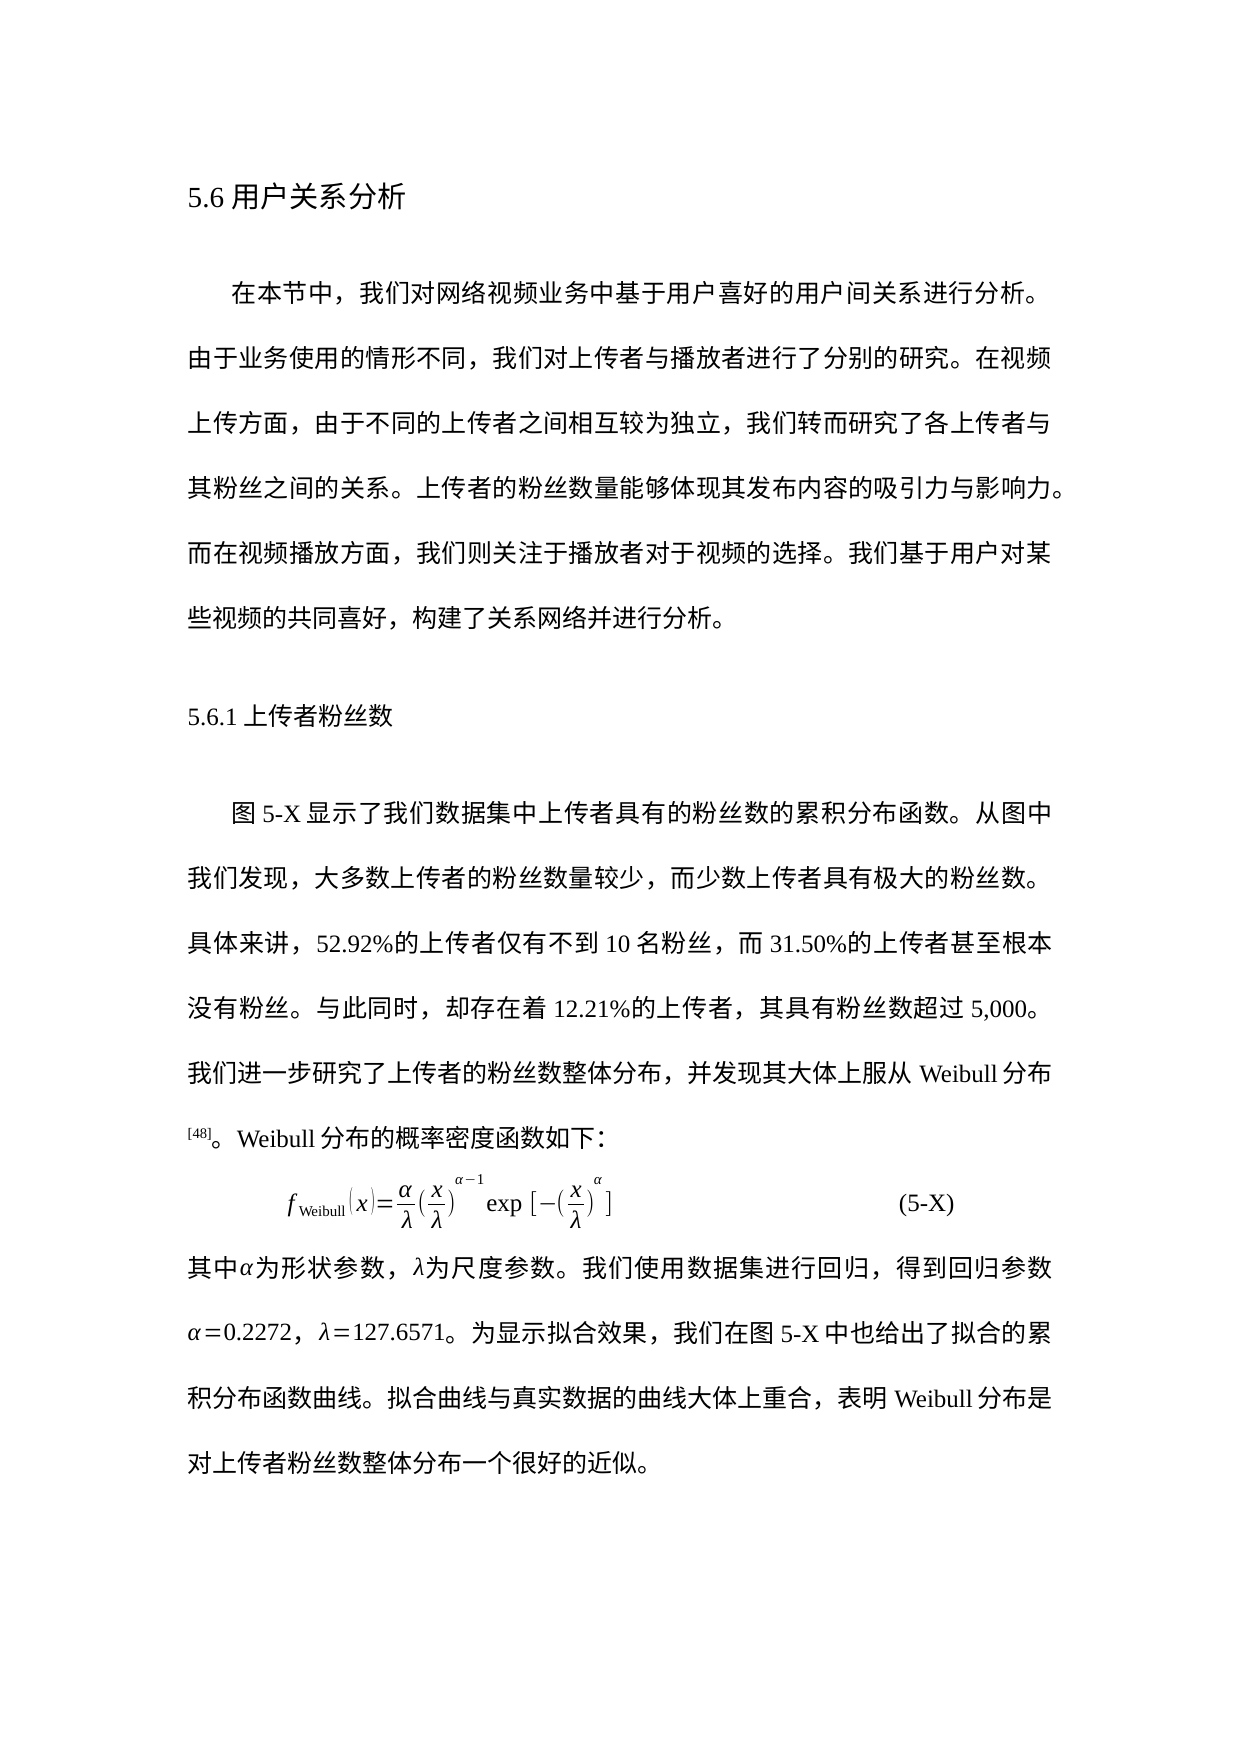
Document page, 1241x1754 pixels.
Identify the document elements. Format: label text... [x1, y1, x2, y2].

text 上传者粉丝数 [187, 682, 1053, 747]
text 其中为形状参数，为尺度参数。我们使用数据集进行回归，得到回归参数，。为显示拟合效果，我们在图5-X中也给出了拟合的累积分布函数曲线。拟合曲线与真实数据的曲线大体上重合，表明Weibull分布是对上传者粉丝数整体分布一个很好的近似。 [187, 1234, 1053, 1494]
text 在本节中，我们对网络视频业务中基于用户喜好的用户间关系进行分析。由于业务使用的情形不同，我们对上传者与播放者进行了分别的研究。在视频上传方面，由于不同的上传者之间相互较为独立，我们转而研究了各上传者与其粉丝之间的关系。上传者的粉丝数量能够体现其发布内容的吸引力与影响力。而在视频播放方面，我们则关注于播放者对于视频的选择。我们基于用户对某些视频的共同喜好，构建了关系网络并进行分析。 [187, 259, 1053, 649]
text 图5-X显示了我们数据集中上传者具有的粉丝数的累积分布函数。从图中我们发现，大多数上传者的粉丝数量较少，而少数上传者具有极大的粉丝数。具体来讲，52.92%的上传者仅有不到10名粉丝，而31.50%的上传者甚至根本没有粉丝。与此同时，却存在着12.21%的上传者，其具有粉丝数超过5,000。我们进一步研究了上传者的粉丝数整体分布，并发现其大体上服从Weibull分布[48]。Weibull分布的概率密度函数如下： [187, 779, 1053, 1169]
text 用户关系分析 [187, 162, 1053, 227]
text (5-X) [187, 1169, 1053, 1234]
